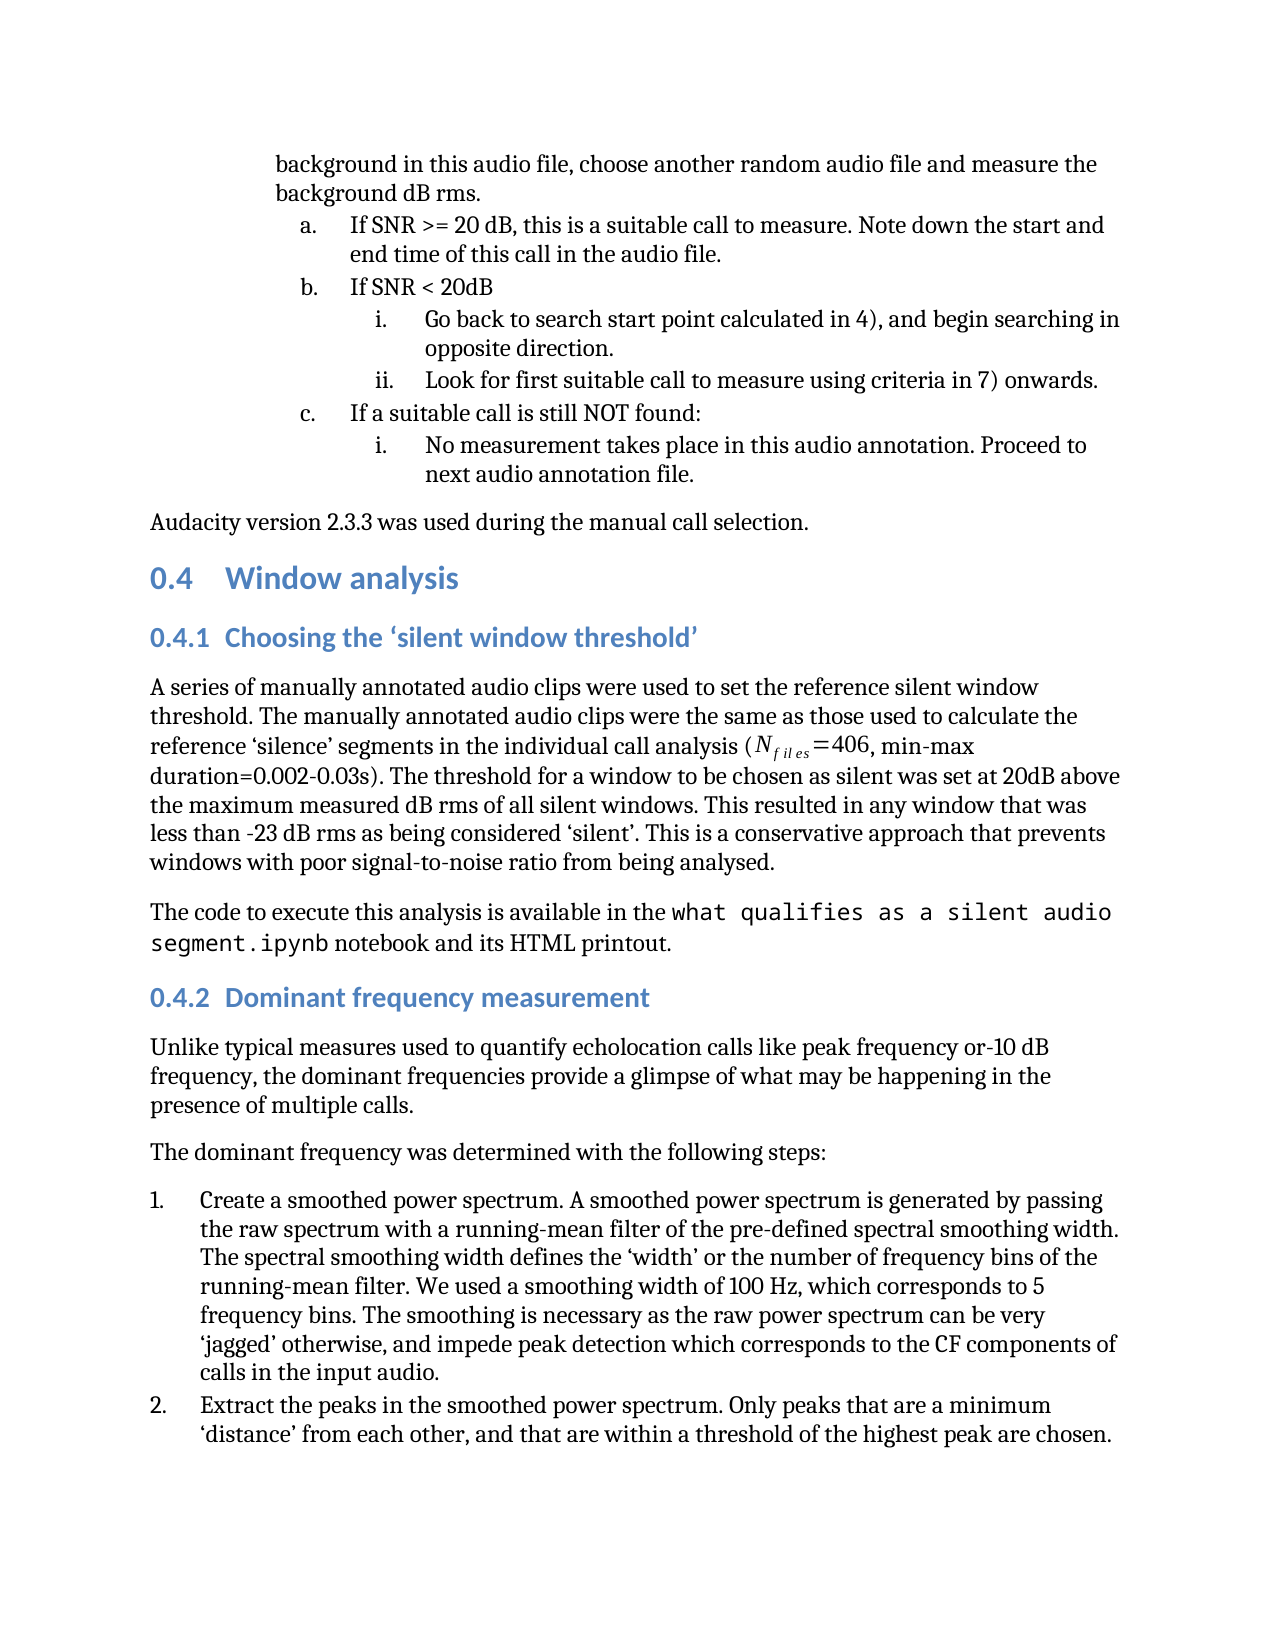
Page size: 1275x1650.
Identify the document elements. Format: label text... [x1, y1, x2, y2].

list If a suitable call is still NOT found: [300, 399, 1125, 427]
list Look for first suitable call to measure using criteria in 7) onwards. [375, 366, 1125, 395]
text The dominant frequency was determined with the following steps: [150, 1138, 1125, 1167]
list Create a smoothed power spectrum. A smoothed power spectrum is generated by passing the raw spectrum with a running-mean filter of the pre-defined spectral smoothing width. The spectral smoothing width defines the ‘width’ or the number of frequency bins of the running-mean filter. We used a smoothing width of 100 Hz, which corresponds to 5 frequency bins. The smoothing is necessary as the raw power spectrum can be very ‘jagged’ otherwise, and impede peak detection which corresponds to the CF components of calls in the input audio. [150, 1186, 1125, 1387]
subtitle 0.4 Window analysis [150, 557, 1125, 598]
list No measurement takes place in this audio annotation. Proceed to next audio annotation file. [375, 431, 1125, 489]
text A series of manually annotated audio clips were used to set the reference silent window threshold. The manually annotated audio clips were the same as those used to calculate the reference ‘silence’ segments in the individual call analysis (, min-max duration=0.002-0.03s). The threshold for a window to be chosen as silent was set at 20dB above the maximum measured dB rms of all silent windows. This resulted in any window that was less than -23 dB rms as being considered ‘silent’. This is a conservative approach that prevents windows with poor signal-to-noise ratio from being analysed. [150, 673, 1125, 877]
list If SNR >= 20 dB, this is a suitable call to measure. Note down the start and end time of this call in the audio file. [300, 211, 1125, 269]
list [225, 150, 1125, 207]
subtitle 0.4.2 Dominant frequency measurement [150, 979, 1125, 1014]
list If SNR < 20dB [300, 272, 1125, 301]
subtitle 0.4.1 Choosing the ‘silent window threshold’ [150, 619, 1125, 654]
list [150, 1391, 1125, 1448]
list Go back to search start point calculated in 4), and begin searching in opposite direction. [375, 305, 1125, 362]
text The code to execute this analysis is available in the what qualifies as a silent audio segment.ipynb notebook and its HTML printout. [150, 896, 1125, 958]
text Unlike typical measures used to quantify echolocation calls like peak frequency or-10 dB frequency, the dominant frequencies provide a glimpse of what may be happening in the presence of multiple calls. [150, 1033, 1125, 1119]
text Audacity version 2.3.3 was used during the manual call selection. [150, 507, 1125, 536]
